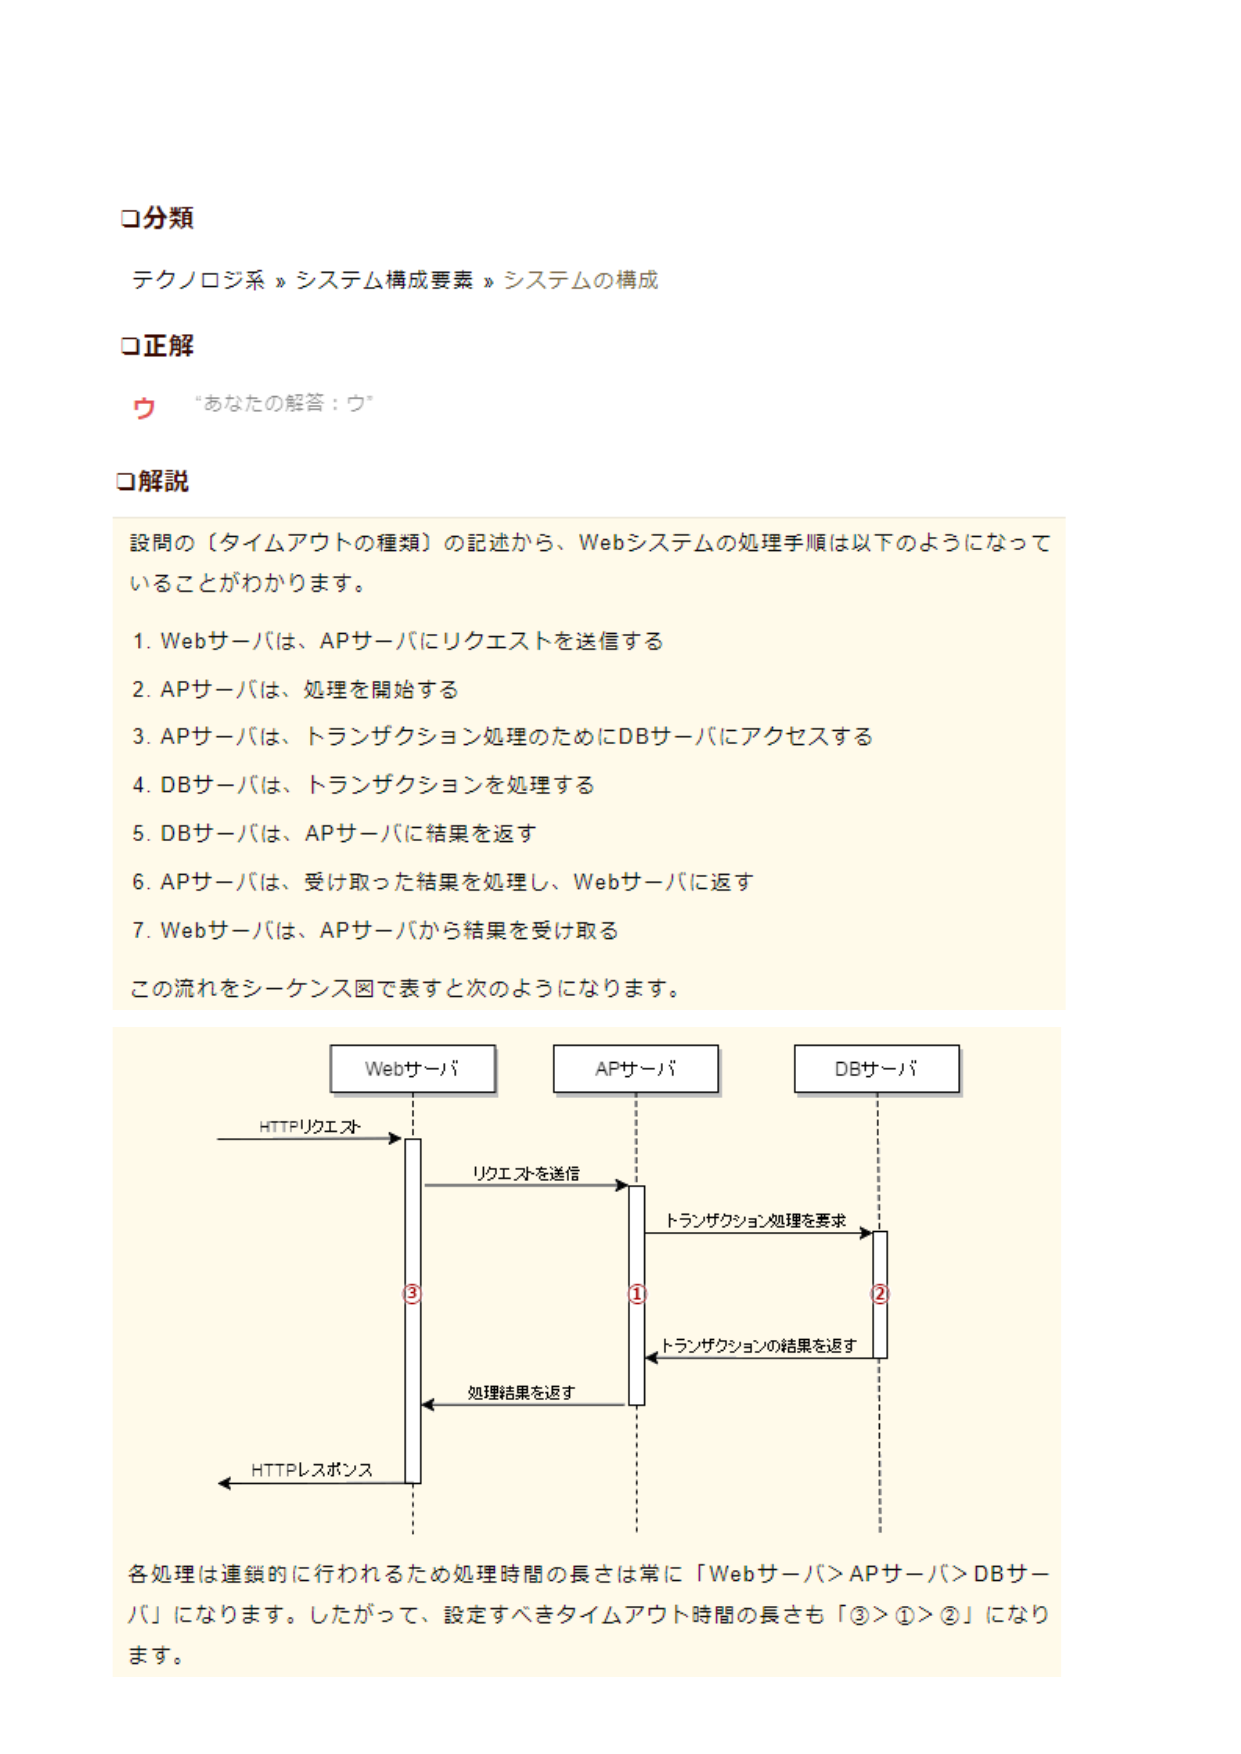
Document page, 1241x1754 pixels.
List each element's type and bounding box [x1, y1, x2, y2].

picture [112, 202, 899, 426]
picture [112, 464, 1066, 1010]
picture [112, 1027, 1062, 1677]
